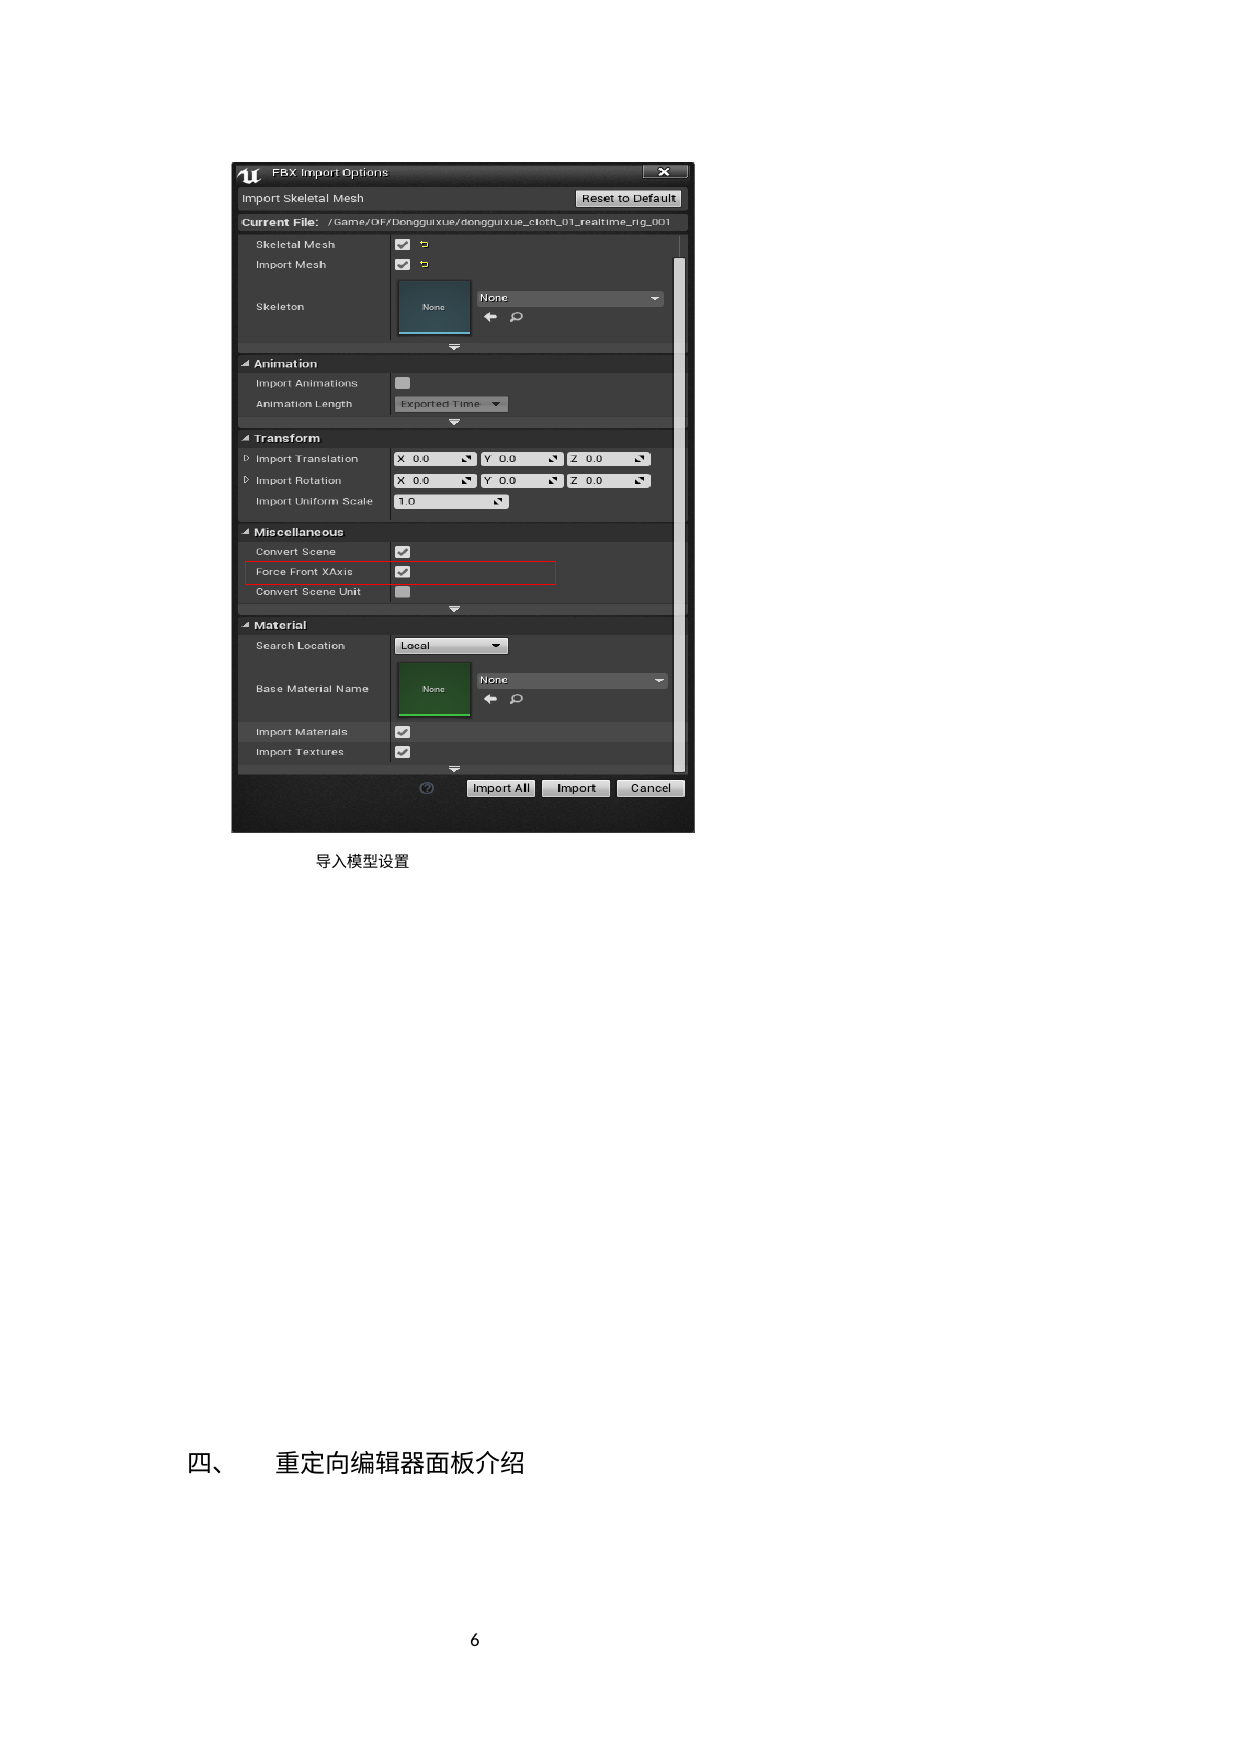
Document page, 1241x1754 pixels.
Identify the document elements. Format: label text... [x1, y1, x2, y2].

text 导入模型设置 [231, 844, 1053, 877]
picture [231, 162, 695, 833]
list 重定向编辑器面板介绍 [187, 1429, 1053, 1494]
